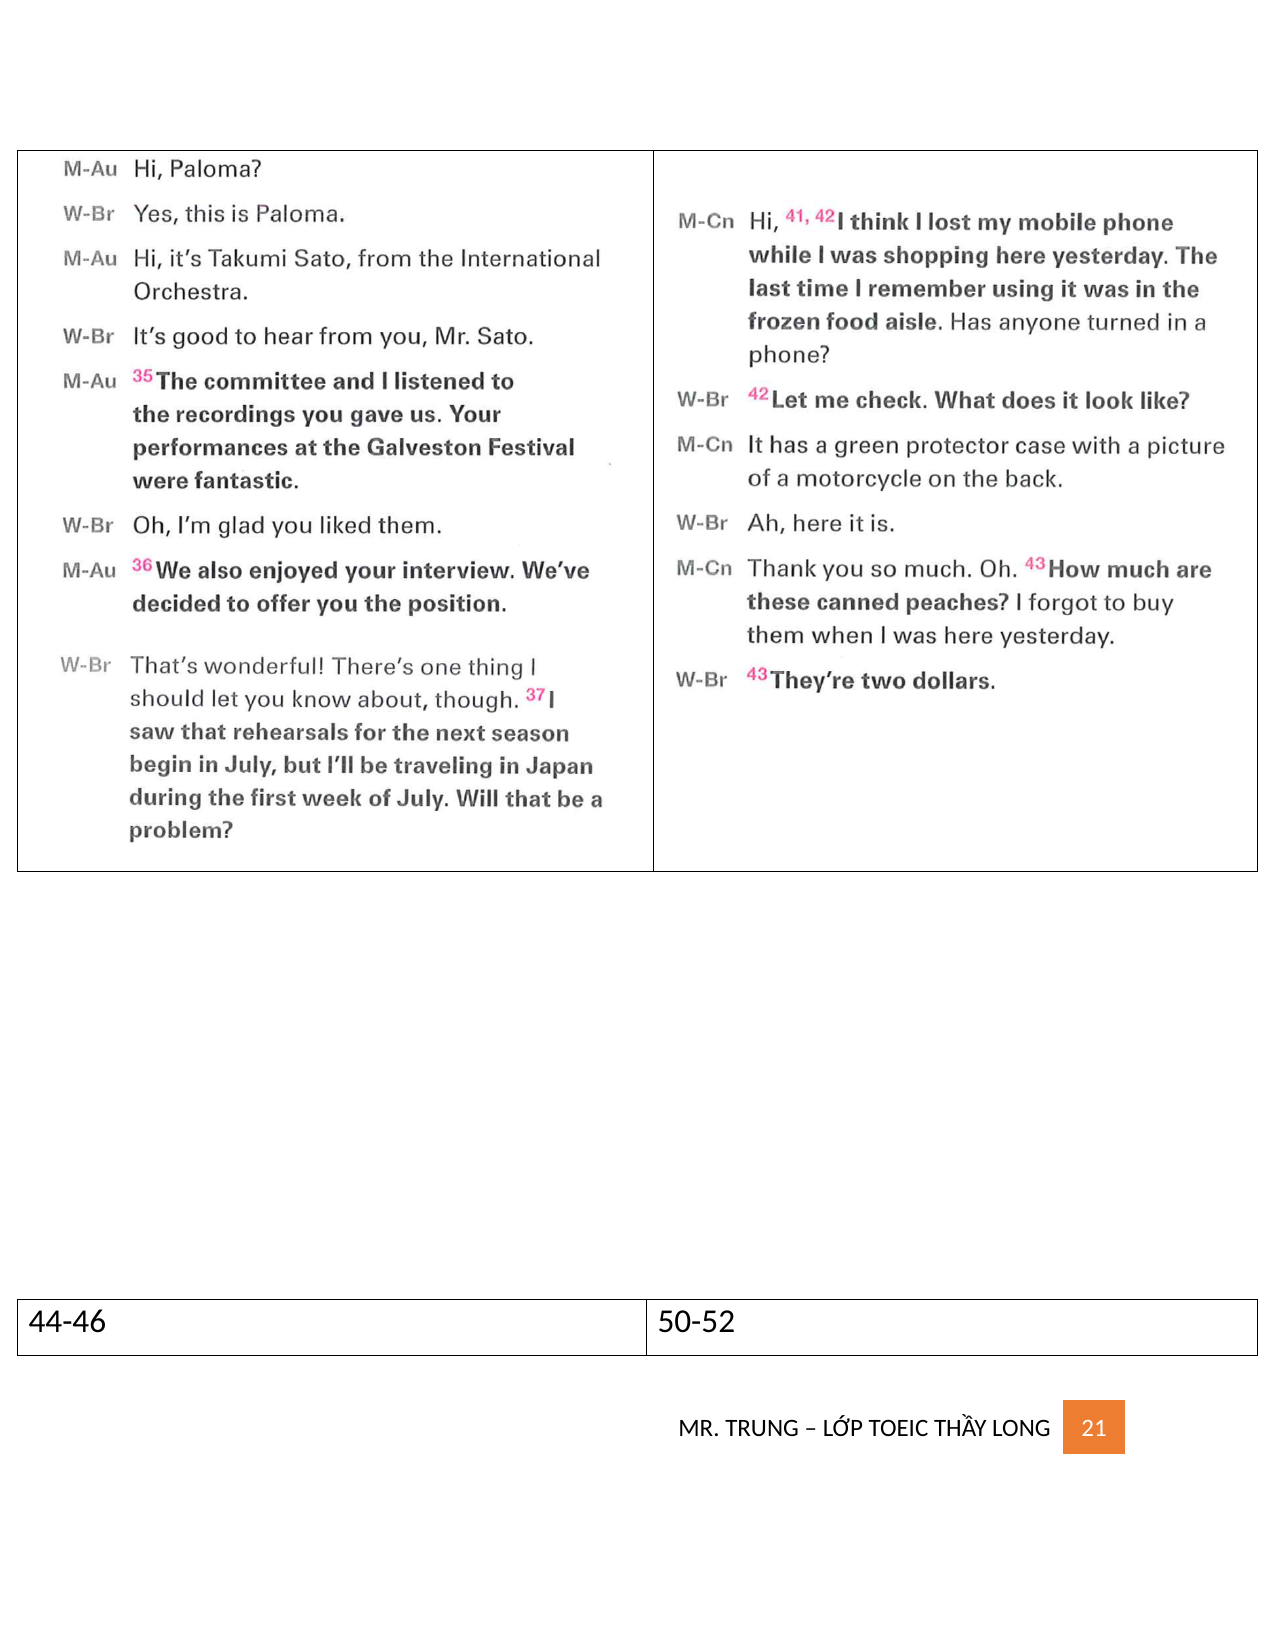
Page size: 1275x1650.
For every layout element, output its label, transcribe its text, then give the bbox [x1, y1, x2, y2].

picture [49, 643, 622, 857]
table_header 50-52 [647, 1300, 1257, 1355]
table_header 44-46 [18, 1300, 646, 1355]
picture [670, 196, 1242, 705]
picture [53, 151, 618, 628]
table_cell 41-43 [654, 151, 1257, 871]
table_cell 35-37 [18, 151, 653, 871]
